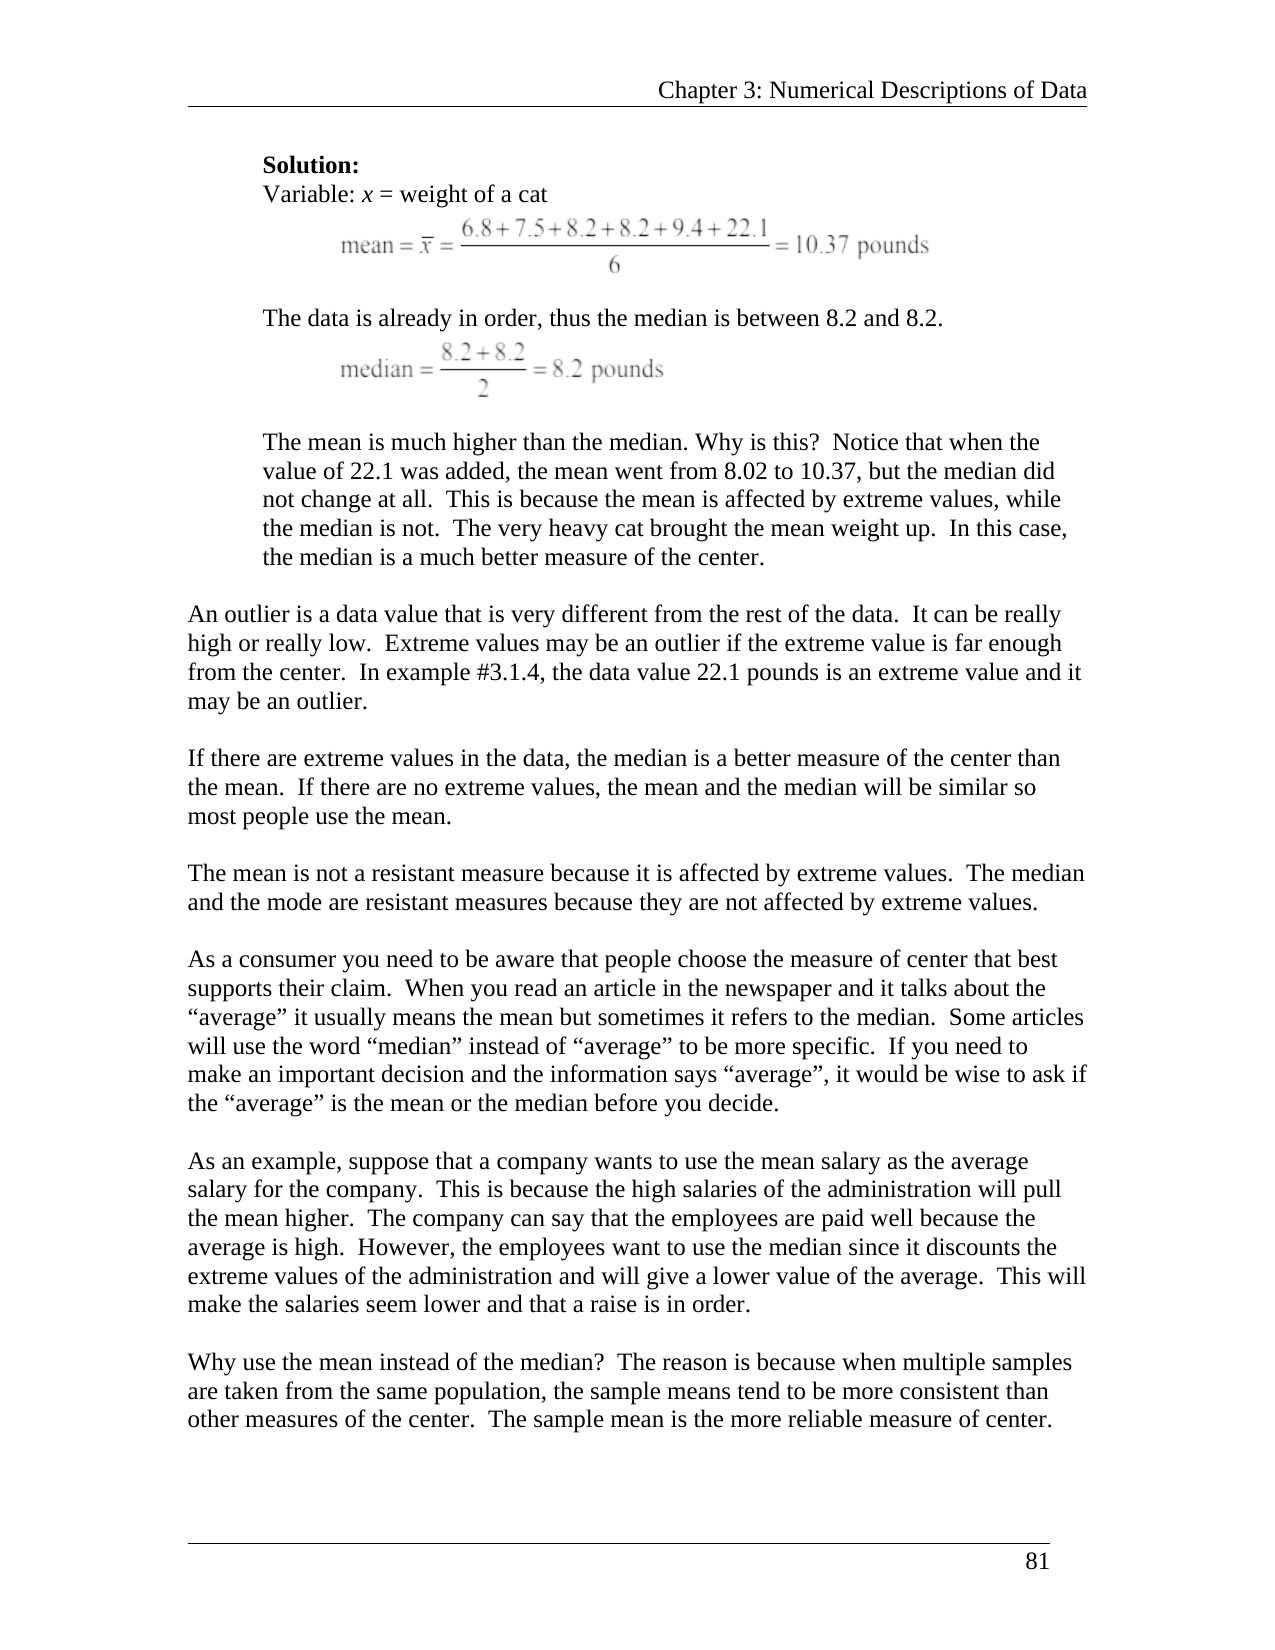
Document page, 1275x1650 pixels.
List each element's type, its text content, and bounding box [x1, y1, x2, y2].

text Variable: x = weight of a cat [187, 179, 1087, 207]
text As an example, suppose that a company wants to use the mean salary as the average salary for the company. This is because the high salaries of the administration will pull the mean higher. The company can say that the employees are paid well because the average is high. However, the employees want to use the median since it discounts the extreme values of the administration and will give a lower value of the average. This will make the salaries seem lower and that a raise is in order. [187, 1146, 1087, 1318]
text If there are extreme values in the data, the median is a better measure of the center than the mean. If there are no extreme values, the mean and the median will be similar so most people use the mean. [187, 743, 1087, 829]
text Solution: [262, 150, 1087, 179]
text Why use the mean instead of the median? The reason is because when multiple samples are taken from the same population, the sample means tend to be more consistent than other measures of the center. The sample mean is the more reliable measure of center. [187, 1347, 1087, 1433]
text The mean is much higher than the median. Why is this? Notice that when the value of 22.1 was added, the mean went from 8.02 to 10.37, but the median did not change at all. This is because the mean is affected by extreme values, while the median is not. The very heavy cat brought the mean weight up. In this case, the median is a much better measure of the center. [262, 427, 1087, 571]
text The mean is not a resistant measure because it is affected by extreme values. The median and the mode are resistant measures because they are not affected by extreme values. [187, 858, 1087, 916]
text An outlier is a data value that is very different from the rest of the data. It can be really high or really low. Extreme values may be an outlier if the extreme value is far enough from the center. In example #3.1.4, the data value 22.1 pounds is an extreme value and it may be an outlier. [187, 599, 1087, 714]
text The data is already in order, thus the median is between 8.2 and 8.2. [262, 303, 1087, 332]
text As a consumer you need to be aware that people choose the measure of center that best supports their claim. When you read an article in the newspaper and it talks about the “average” it usually means the mean but sometimes it refers to the median. Some articles will use the word “median” instead of “average” to be more specific. If you need to make an important decision and the information says “average”, it would be wise to ask if the “average” is the mean or the median before you decide. [187, 944, 1087, 1117]
